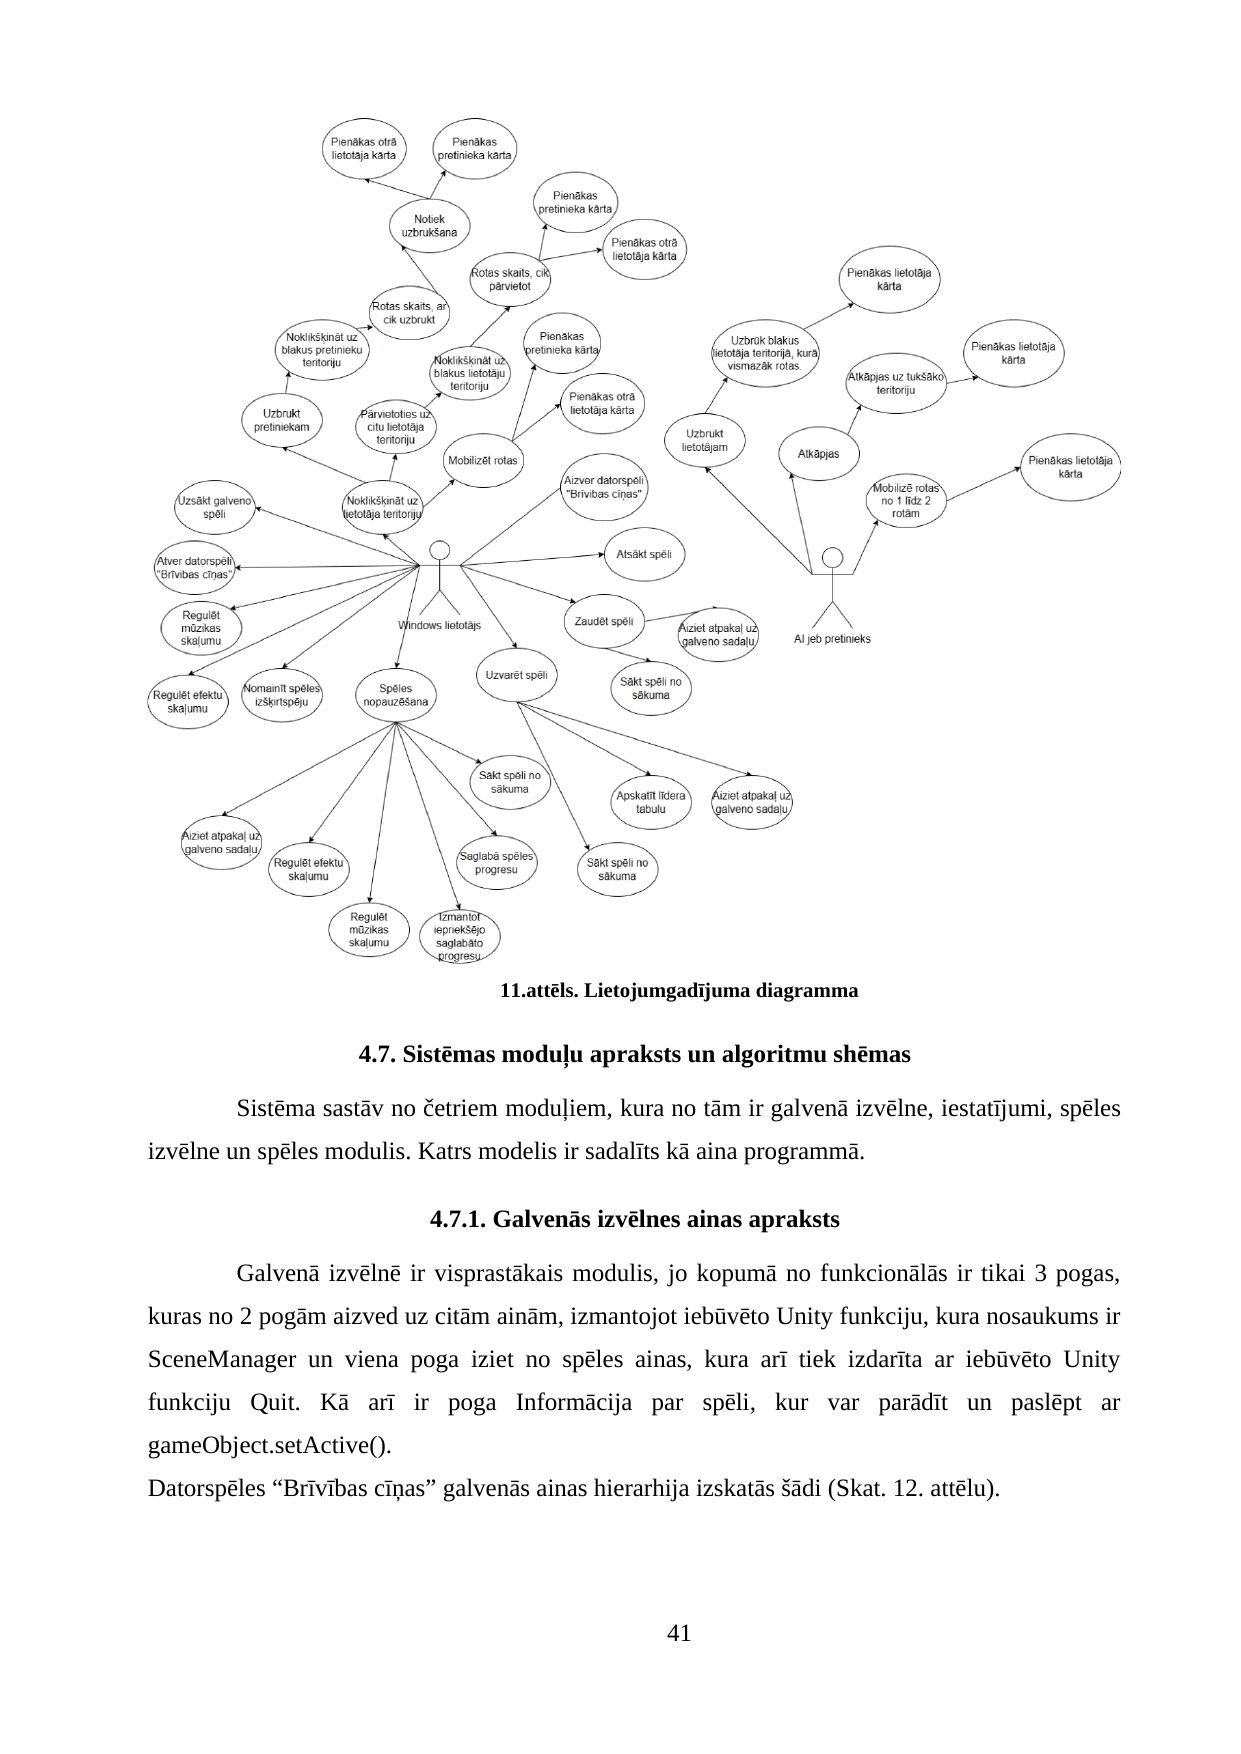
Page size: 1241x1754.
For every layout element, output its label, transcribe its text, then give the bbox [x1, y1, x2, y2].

text Sistēma sastāv no četriem moduļiem, kura no tām ir galvenā izvēlne, iestatījumi, spēles izvēlne un spēles modulis. Katrs modelis ir sadalīts kā aina programmā. [148, 1093, 1122, 1164]
text Galvenā izvēlnē ir visprastākais modulis, jo kopumā no funkcionālās ir tikai 3 pogas, kuras no 2 pogām aizved uz citām ainām, izmantojot iebūvēto Unity funkciju, kura nosaukums ir SceneManager un viena poga iziet no spēles ainas, kura arī tiek izdarīta ar iebūvēto Unity funkciju Quit. Kā arī ir poga Informācija par spēli, kur var parādīt un paslēpt ar gameObject.setActive(). Datorspēles “Brīvības cīņas” galvenās ainas hierarhija izskatās šādi (Skat. 12. attēlu). [148, 1258, 1122, 1502]
subtitle 4.7.1. Galvenās izvēlnes ainas apraksts [148, 1204, 1122, 1233]
subtitle 4.7. Sistēmas moduļu apraksts un algoritmu shēmas [148, 1039, 1122, 1068]
picture [147, 118, 1122, 964]
text 11.attēls. Lietojumgadījuma diagramma [148, 978, 1122, 1002]
